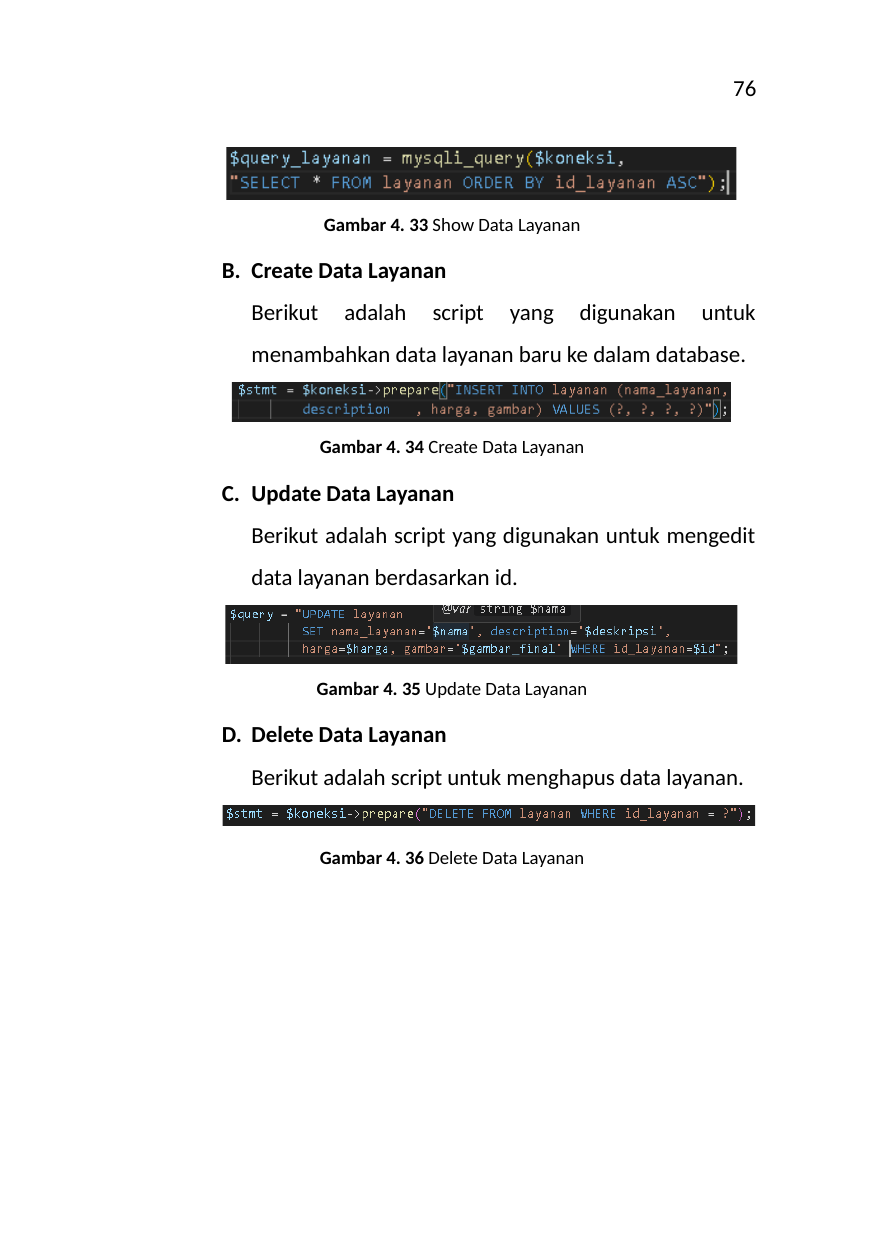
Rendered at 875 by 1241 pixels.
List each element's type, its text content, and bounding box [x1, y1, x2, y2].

picture [225, 605, 738, 664]
picture [231, 382, 731, 422]
text Gambar 4. 33 Show Data Layanan [148, 213, 756, 236]
list Berikut adalah script yang digunakan untuk mengedit data layanan berdasarkan id. [251, 521, 756, 591]
text Gambar 4. 34 Create Data Layanan [148, 435, 756, 458]
list Create Data Layanan [222, 257, 756, 284]
picture [226, 147, 737, 200]
list Delete Data Layanan [222, 721, 756, 749]
text Gambar 4. 35 Update Data Layanan [148, 677, 756, 700]
picture [222, 805, 755, 826]
list Berikut adalah script untuk menghapus data layanan. [251, 763, 756, 791]
list Update Data Layanan [222, 479, 756, 507]
list Berikut adalah script yang digunakan untuk menambahkan data layanan baru ke dalam database. [251, 298, 756, 368]
text Gambar 4. 36 Delete Data Layanan [148, 846, 756, 869]
